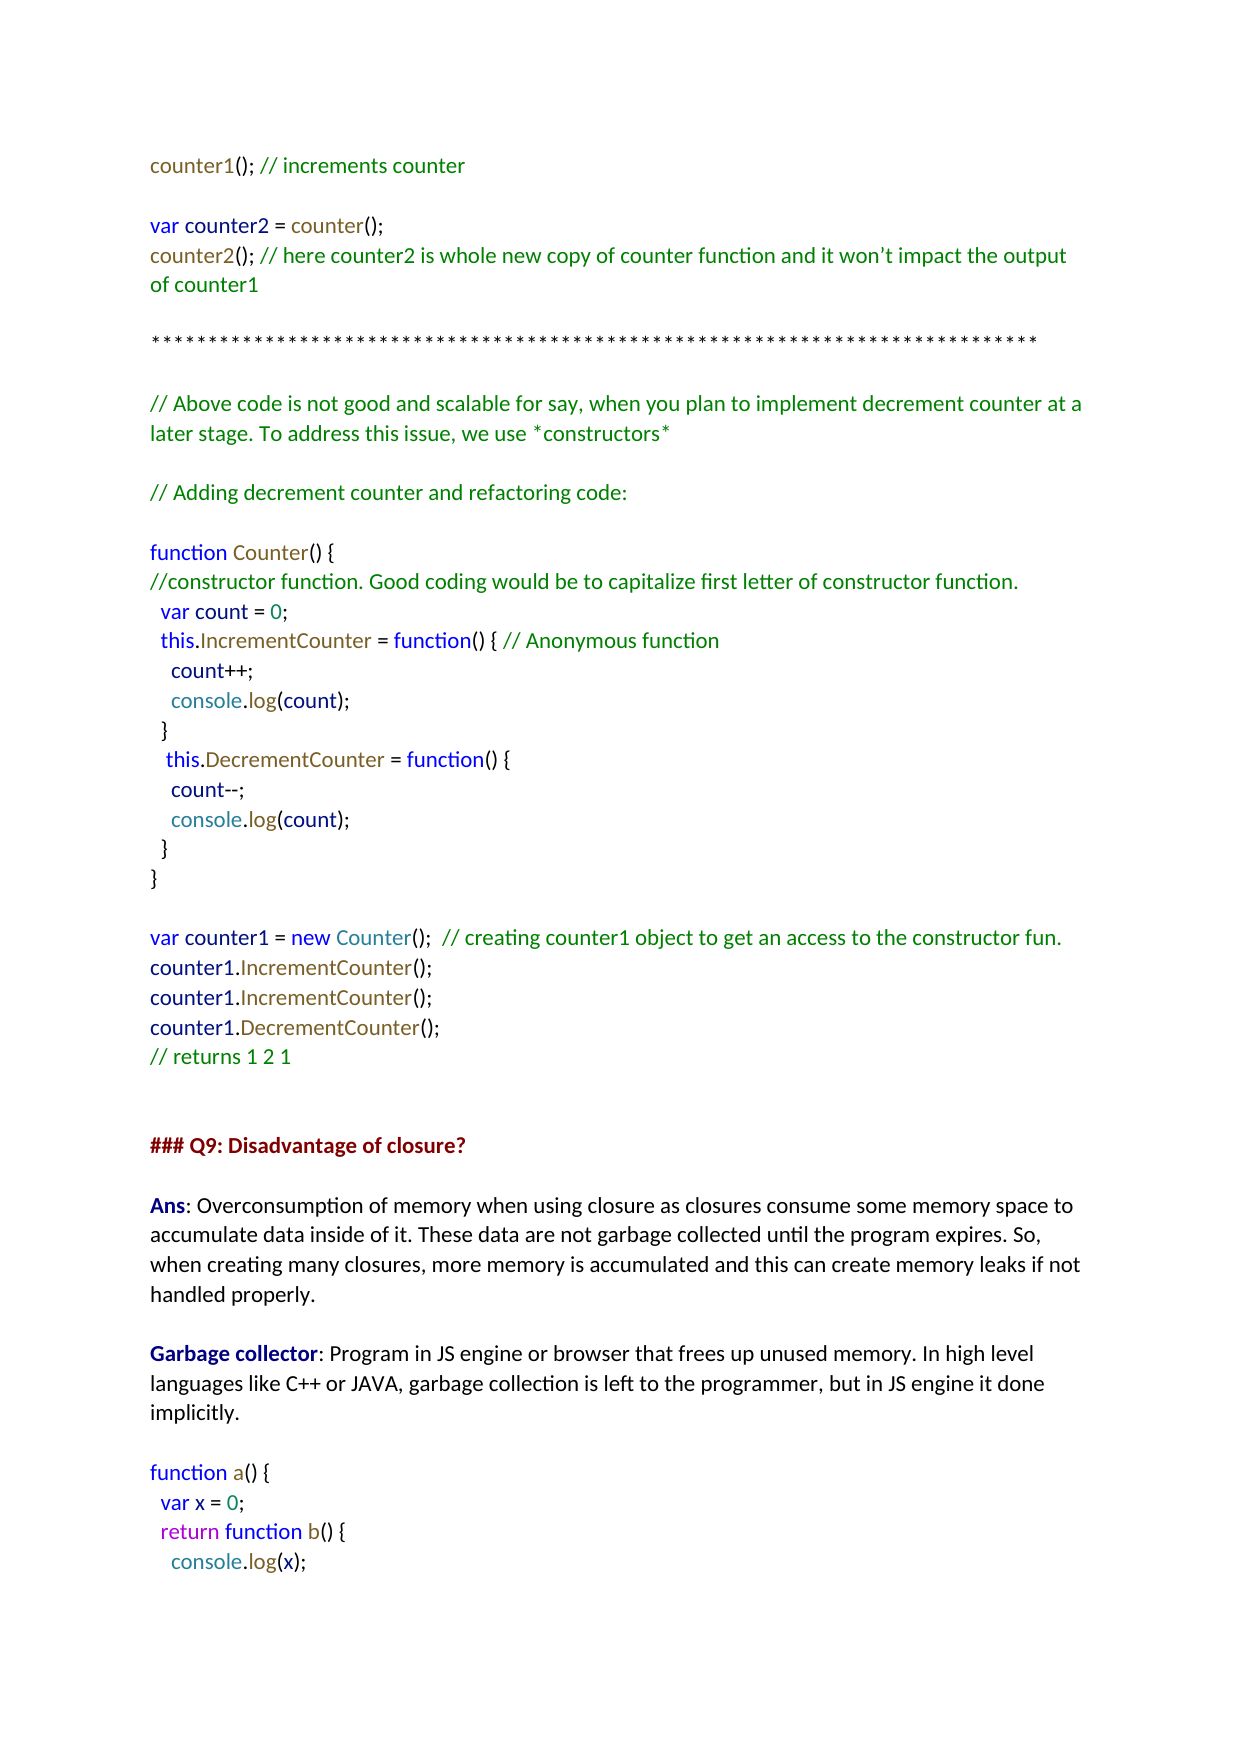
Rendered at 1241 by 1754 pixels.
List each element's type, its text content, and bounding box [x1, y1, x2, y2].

text // returns 1 2 1 [150, 1041, 1090, 1070]
text var count = 0; [150, 595, 1090, 625]
text counter1(); // increments counter [150, 150, 1090, 180]
text ****************************************************************************** [150, 328, 1090, 358]
text var counter2 = counter(); [150, 209, 1090, 239]
text // Adding decrement counter and refactoring code: [150, 477, 1090, 506]
text function Counter() { [150, 536, 1090, 566]
text ### Q9: Disadvantage of closure? [150, 1130, 1090, 1159]
text counter1.IncrementCounter(); [150, 952, 1090, 981]
text counter2(); // here counter2 is whole new copy of counter function and it won’t impact the output of counter1 [150, 239, 1090, 298]
text counter1.DecrementCounter(); [150, 1011, 1090, 1041]
text console.log(count); [150, 803, 1090, 833]
text counter1.IncrementCounter(); [150, 981, 1090, 1011]
text var x = 0; [150, 1486, 1090, 1516]
text Ans: Overconsumption of memory when using closure as closures consume some memory space to accumulate data inside of it. These data are not garbage collected until the program expires. So, when creating many closures, more memory is accumulated and this can create memory leaks if not handled properly. [150, 1189, 1090, 1308]
text count++; [150, 655, 1090, 684]
text var counter1 = new Counter(); // creating counter1 object to get an access to the constructor fun. [150, 922, 1090, 952]
text function a() { [150, 1456, 1090, 1486]
text Garbage collector: Program in JS engine or browser that frees up unused memory. In high level languages like C++ or JAVA, garbage collection is left to the programmer, but in JS engine it done implicitly. [150, 1337, 1090, 1427]
text } [150, 862, 1090, 892]
text console.log(count); [150, 684, 1090, 714]
text } [150, 714, 1090, 744]
text this.DecrementCounter = function() { [150, 744, 1090, 773]
text //constructor function. Good coding would be to capitalize first letter of constructor function. [150, 566, 1090, 595]
text count--; [150, 773, 1090, 803]
text console.log(x); [150, 1545, 1090, 1575]
text // Above code is not good and scalable for say, when you plan to implement decrement counter at a later stage. To address this issue, we use *constructors* [150, 387, 1090, 447]
text return function b() { [150, 1516, 1090, 1545]
text this.IncrementCounter = function() { // Anonymous function [150, 625, 1090, 655]
text } [150, 833, 1090, 862]
